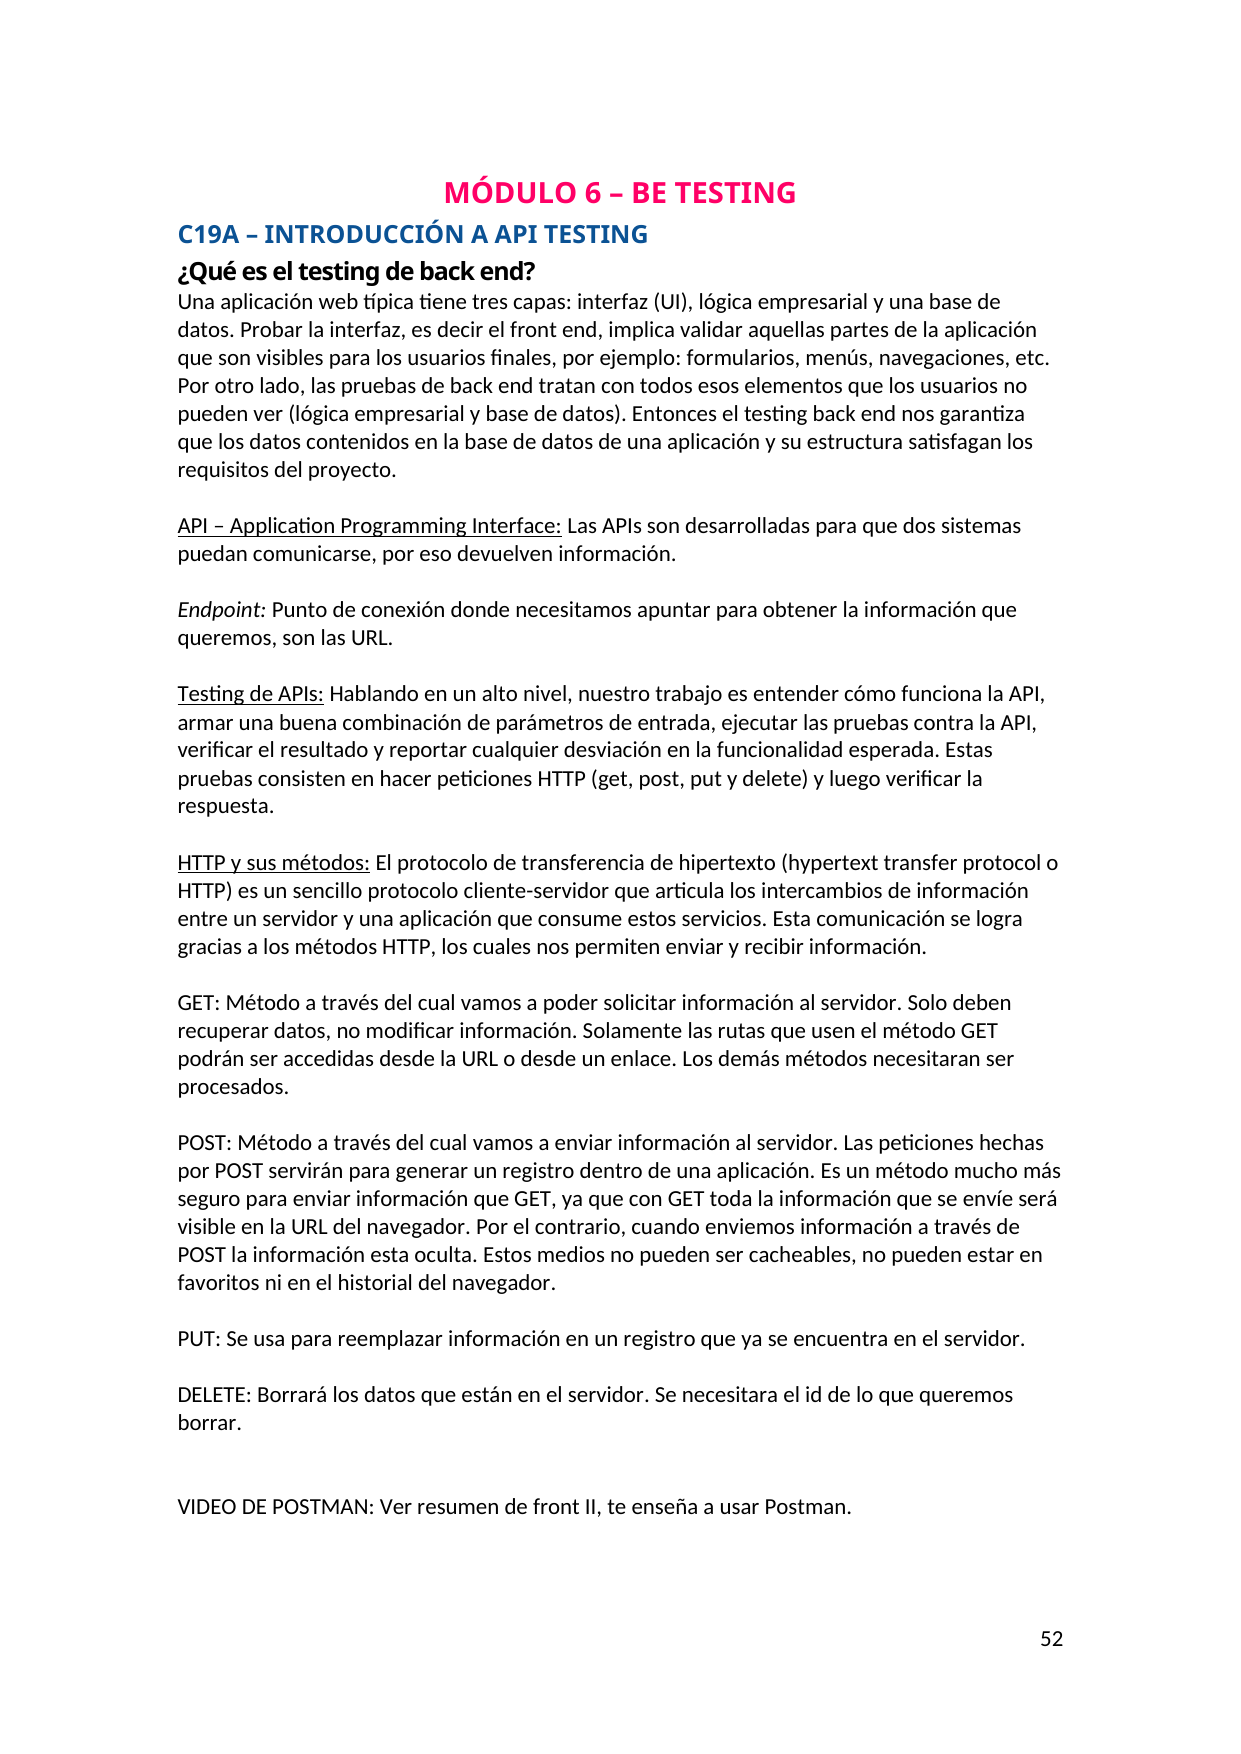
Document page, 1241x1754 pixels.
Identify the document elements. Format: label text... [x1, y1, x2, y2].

text API – Application Programming Interface: Las APIs son desarrolladas para que dos sistemas puedan comunicarse, por eso devuelven información. [177, 511, 1063, 567]
text POST: Método a través del cual vamos a enviar información al servidor. Las peticiones hechas por POST servirán para generar un registro dentro de una aplicación. Es un método mucho más seguro para enviar información que GET, ya que con GET toda la información que se envíe será visible en la URL del navegador. Por el contrario, cuando enviemos información a través de POST la información esta oculta. Estos medios no pueden ser cacheables, no pueden estar en favoritos ni en el historial del navegador. [177, 1128, 1063, 1296]
subtitle C19A – Introducción a api testing [177, 216, 1063, 251]
subtitle Módulo 6 – Be testing [177, 173, 1063, 212]
text Testing de APIs: Hablando en un alto nivel, nuestro trabajo es entender cómo funciona la API, armar una buena combinación de parámetros de entrada, ejecutar las pruebas contra la API, verificar el resultado y reportar cualquier desviación en la funcionalidad esperada. Estas pruebas consisten en hacer peticiones HTTP (get, post, put y delete) y luego verificar la respuesta. [177, 679, 1063, 820]
text HTTP y sus métodos: El protocolo de transferencia de hipertexto (hypertext transfer protocol o HTTP) es un sencillo protocolo cliente-servidor que articula los intercambios de información entre un servidor y una aplicación que consume estos servicios. Esta comunicación se logra gracias a los métodos HTTP, los cuales nos permiten enviar y recibir información. [177, 848, 1063, 960]
text PUT: Se usa para reemplazar información en un registro que ya se encuentra en el servidor. [177, 1324, 1063, 1352]
text GET: Método a través del cual vamos a poder solicitar información al servidor. Solo deben recuperar datos, no modificar información. Solamente las rutas que usen el método GET podrán ser accedidas desde la URL o desde un enlace. Los demás métodos necesitaran ser procesados. [177, 988, 1063, 1100]
text DELETE: Borrará los datos que están en el servidor. Se necesitara el id de lo que queremos borrar. [177, 1380, 1063, 1436]
text Una aplicación web típica tiene tres capas: interfaz (UI), lógica empresarial y una base de datos. Probar la interfaz, es decir el front end, implica validar aquellas partes de la aplicación que son visibles para los usuarios finales, por ejemplo: formularios, menús, navegaciones, etc. Por otro lado, las pruebas de back end tratan con todos esos elementos que los usuarios no pueden ver (lógica empresarial y base de datos). Entonces el testing back end nos garantiza que los datos contenidos en la base de datos de una aplicación y su estructura satisfagan los requisitos del proyecto. [177, 287, 1063, 483]
text Endpoint: Punto de conexión donde necesitamos apuntar para obtener la información que queremos, son las URL. [177, 596, 1063, 652]
title ¿Qué es el testing de back end? [177, 253, 1063, 287]
text VIDEO DE POSTMAN: Ver resumen de front II, te enseña a usar Postman. [177, 1492, 1063, 1520]
